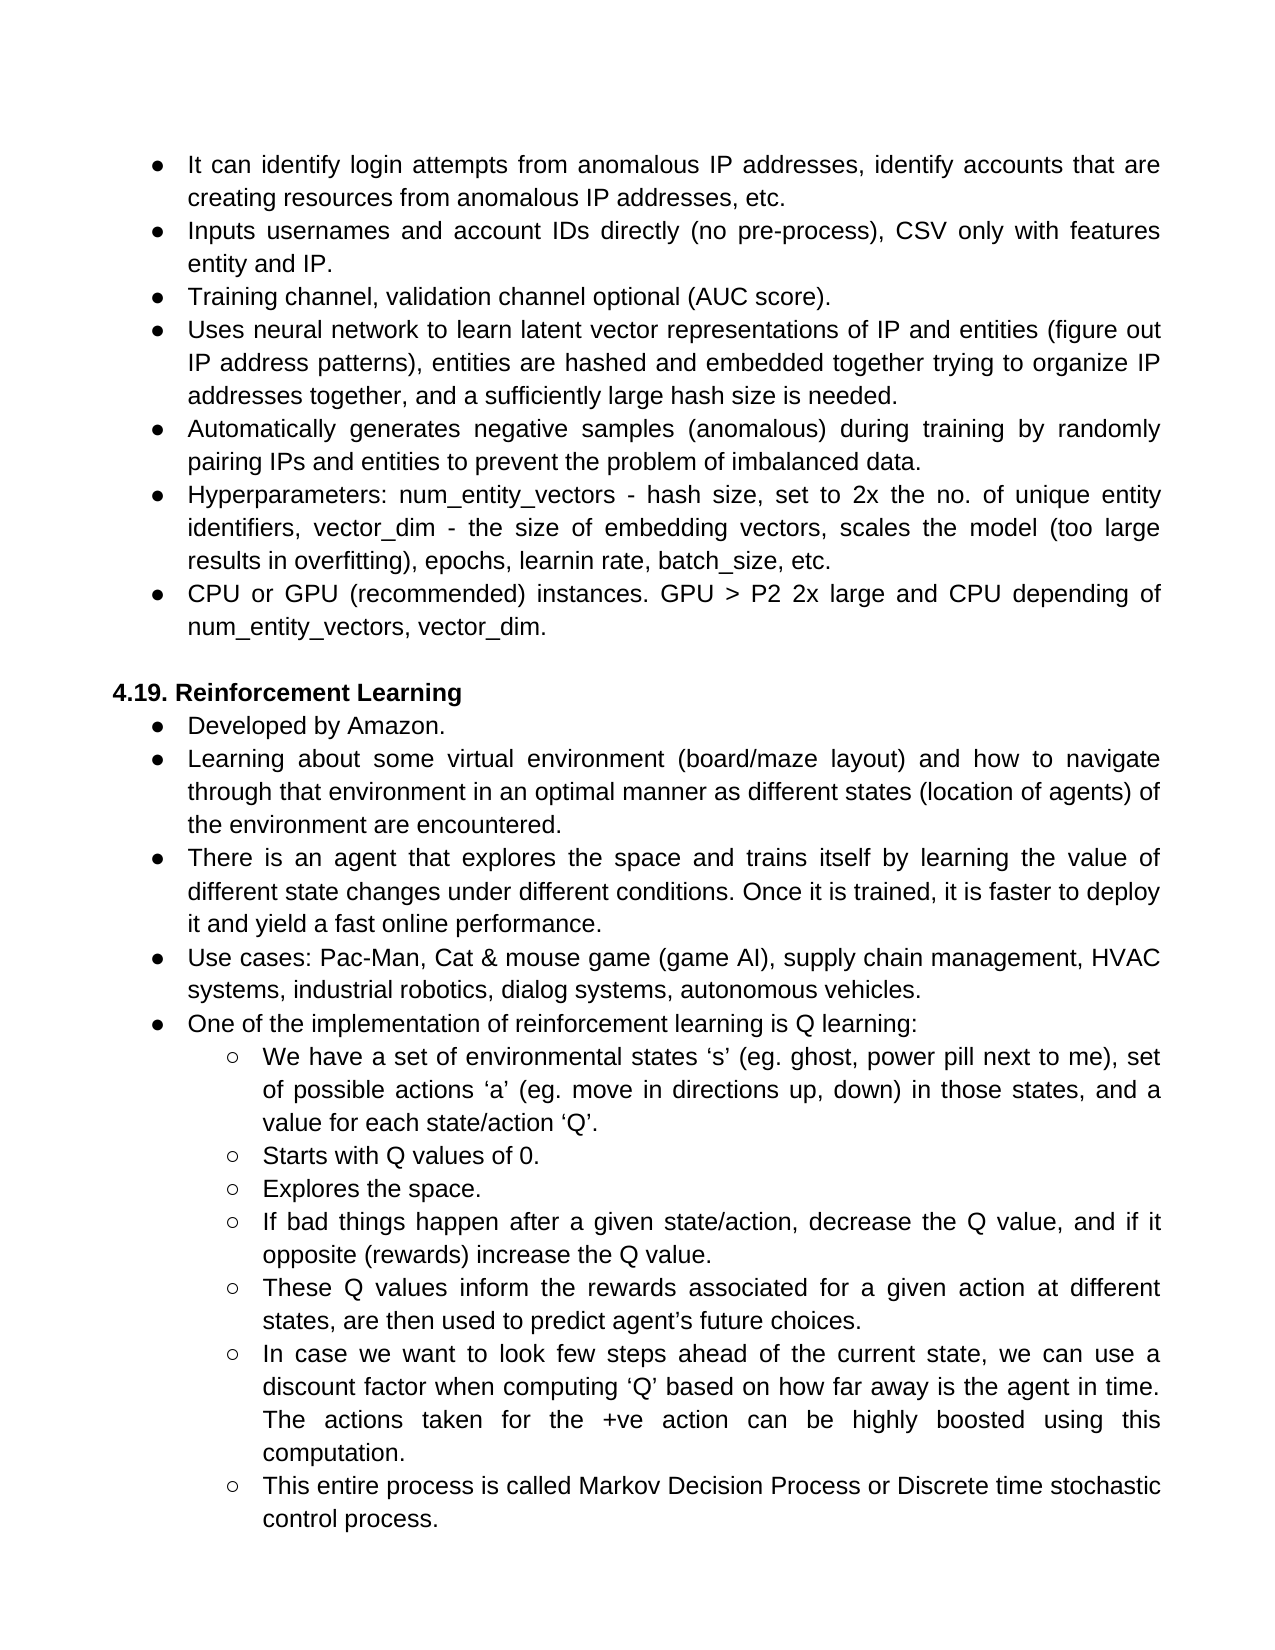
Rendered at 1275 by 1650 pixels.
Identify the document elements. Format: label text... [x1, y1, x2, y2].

list Training channel, validation channel optional (AUC score). [150, 282, 1162, 311]
list There is an agent that explores the space and trains itself by learning the value of different state changes under different conditions. Once it is trained, it is faster to deploy it and yield a fast online performance. [150, 843, 1162, 938]
list Developed by Amazon. [150, 711, 1162, 740]
list Use cases: Pac-Man, Cat & mouse game (game AI), supply chain management, HVAC systems, industrial robotics, dialog systems, autonomous vehicles. [150, 942, 1162, 1004]
list One of the implementation of reinforcement learning is Q learning: [150, 1008, 1162, 1037]
list It can identify login attempts from anomalous IP addresses, identify accounts that are creating resources from anomalous IP addresses, etc. [150, 150, 1162, 212]
list Automatically generates negative samples (anomalous) during training by randomly pairing IPs and entities to prevent the problem of imbalanced data. [150, 414, 1162, 476]
list Uses neural network to learn latent vector representations of IP and entities (figure out IP address patterns), entities are hashed and embedded together trying to organize IP addresses together, and a sufficiently large hash size is needed. [150, 315, 1162, 410]
list We have a set of environmental states ‘s’ (eg. ghost, power pill next to me), set of possible actions ‘a’ (eg. move in directions up, down) in those states, and a value for each state/action ‘Q’. [225, 1042, 1162, 1136]
text 4.19. Reinforcement Learning [112, 678, 1162, 707]
list Starts with Q values of 0. [225, 1141, 1162, 1169]
list Hyperparameters: num_entity_vectors - hash size, set to 2x the no. of unique entity identifiers, vector_dim - the size of embedding vectors, scales the model (too large results in overfitting), epochs, learnin rate, batch_size, etc. [150, 480, 1162, 575]
list If bad things happen after a given state/action, decrease the Q value, and if it opposite (rewards) increase the Q value. [225, 1207, 1162, 1268]
list Explores the space. [225, 1174, 1162, 1202]
list This entire process is called Markov Decision Process or Discrete time stochastic control process. [225, 1471, 1162, 1533]
list These Q values inform the rewards associated for a given action at different states, are then used to predict agent’s future choices. [225, 1273, 1162, 1334]
list Inputs usernames and account IDs directly (no pre-process), CSV only with features entity and IP. [150, 216, 1162, 278]
list CPU or GPU (recommended) instances. GPU > P2 2x large and CPU depending of num_entity_vectors, vector_dim. [150, 579, 1162, 641]
list In case we want to look few steps ahead of the current state, we can use a discount factor when computing ‘Q’ based on how far away is the agent in time. The actions taken for the +ve action can be highly boosted using this computation. [225, 1339, 1162, 1467]
list Learning about some virtual environment (board/maze layout) and how to navigate through that environment in an optimal manner as different states (location of agents) of the environment are encountered. [150, 744, 1162, 839]
